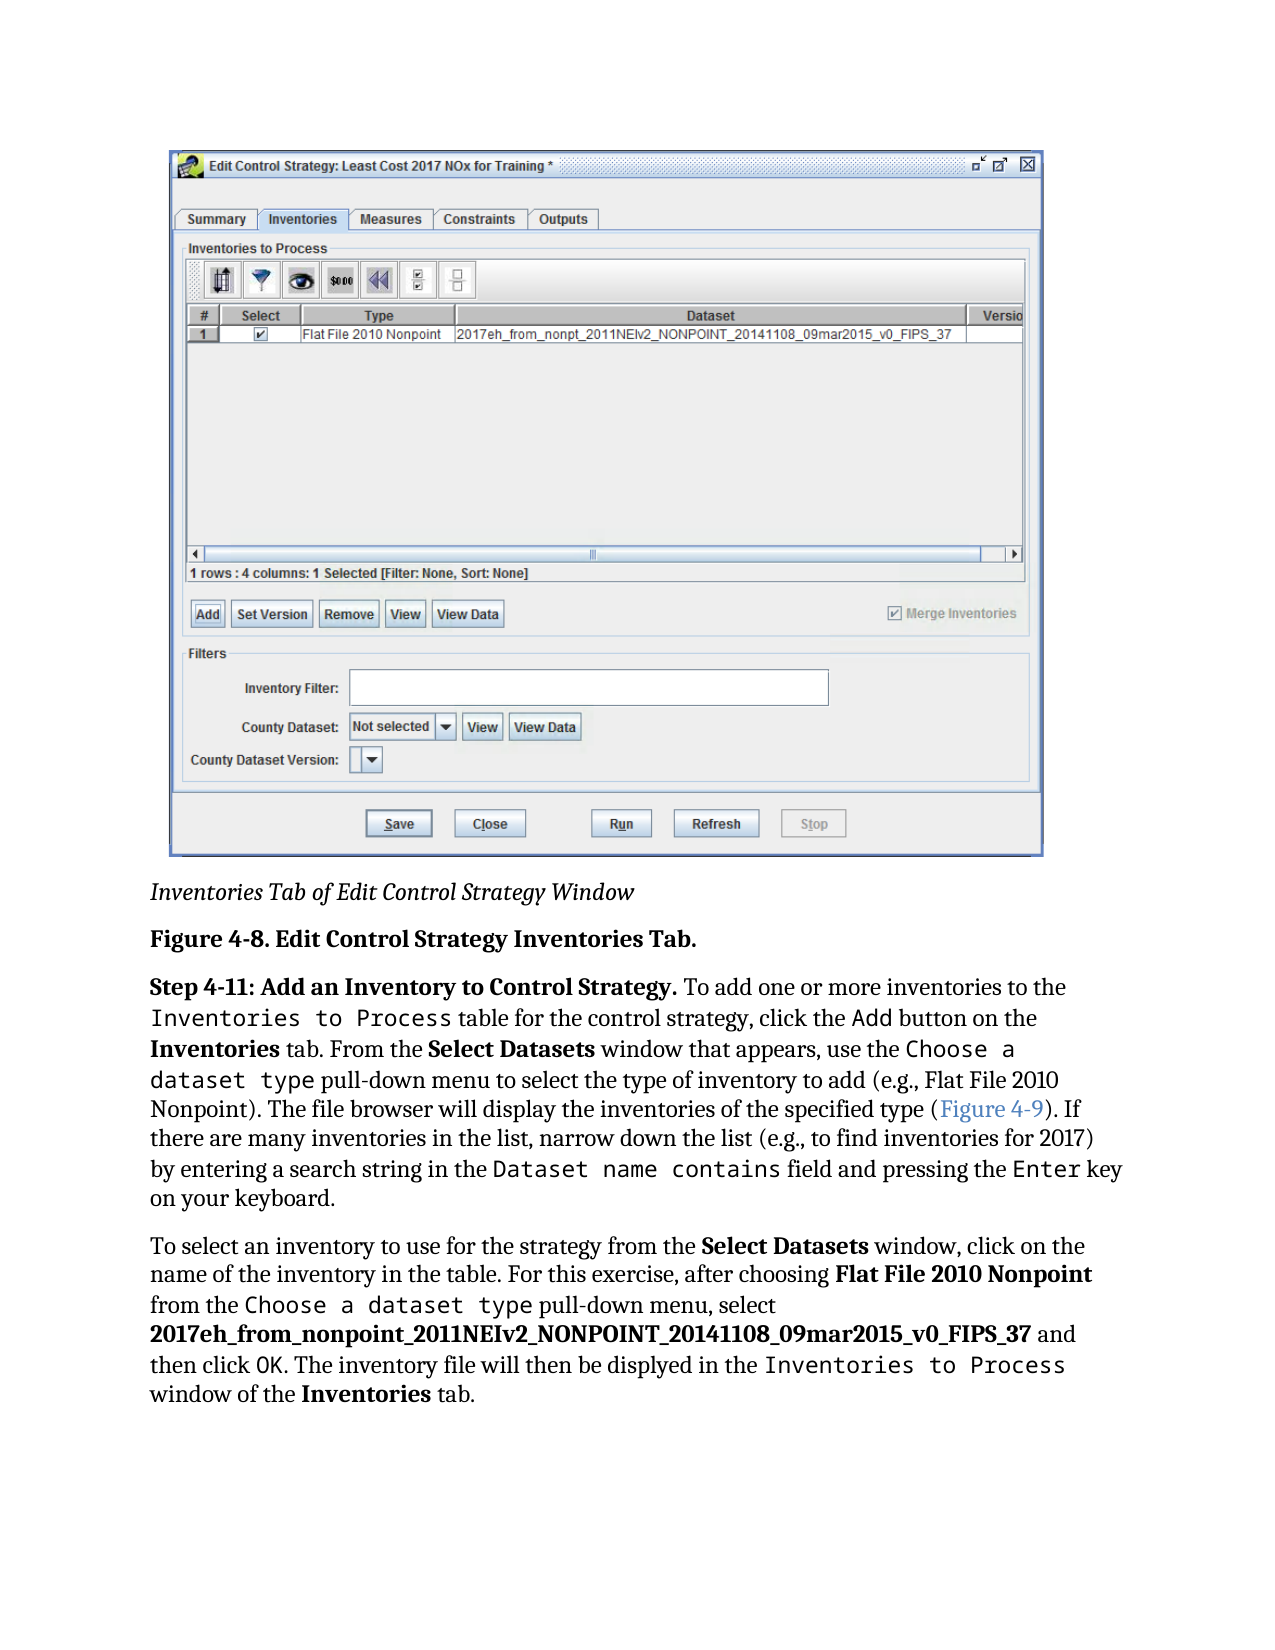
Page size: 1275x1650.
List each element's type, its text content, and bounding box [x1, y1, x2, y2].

text Figure 4-8. Edit Control Strategy Inventories Tab. [150, 925, 1125, 954]
text To select an inventory to use for the strategy from the Select Datasets window, click on the name of the inventory in the table. For this exercise, after choosing Flat File 2010 Nonpoint from the Choose a dataset type pull-down menu, select 2017eh_from_nonpoint_2011NEIv2_NONPOINT_20141108_09mar2015_v0_FIPS_37 and then click OK. The inventory file will then be displyed in the Inventories to Process window of the Inventories tab. [150, 1232, 1125, 1409]
picture [168, 150, 1044, 857]
text Step 4-11: Add an Inventory to Control Strategy. To add one or more inventories to the Inventories to Process table for the control strategy, click the Add button on the Inventories tab. From the Select Datasets window that appears, use the Choose a dataset type pull-down menu to select the type of inventory to add (e.g., Flat File 2010 Nonpoint). The file browser will display the inventories of the specified type (Figure 4-9). If there are many inventories in the list, narrow down the list (e.g., to find inventories for 2017) by entering a search string in the Dataset name contains field and pressing the Enter key on your keyboard. [150, 973, 1125, 1213]
text Inventories Tab of Edit Control Strategy Window [150, 878, 1125, 907]
